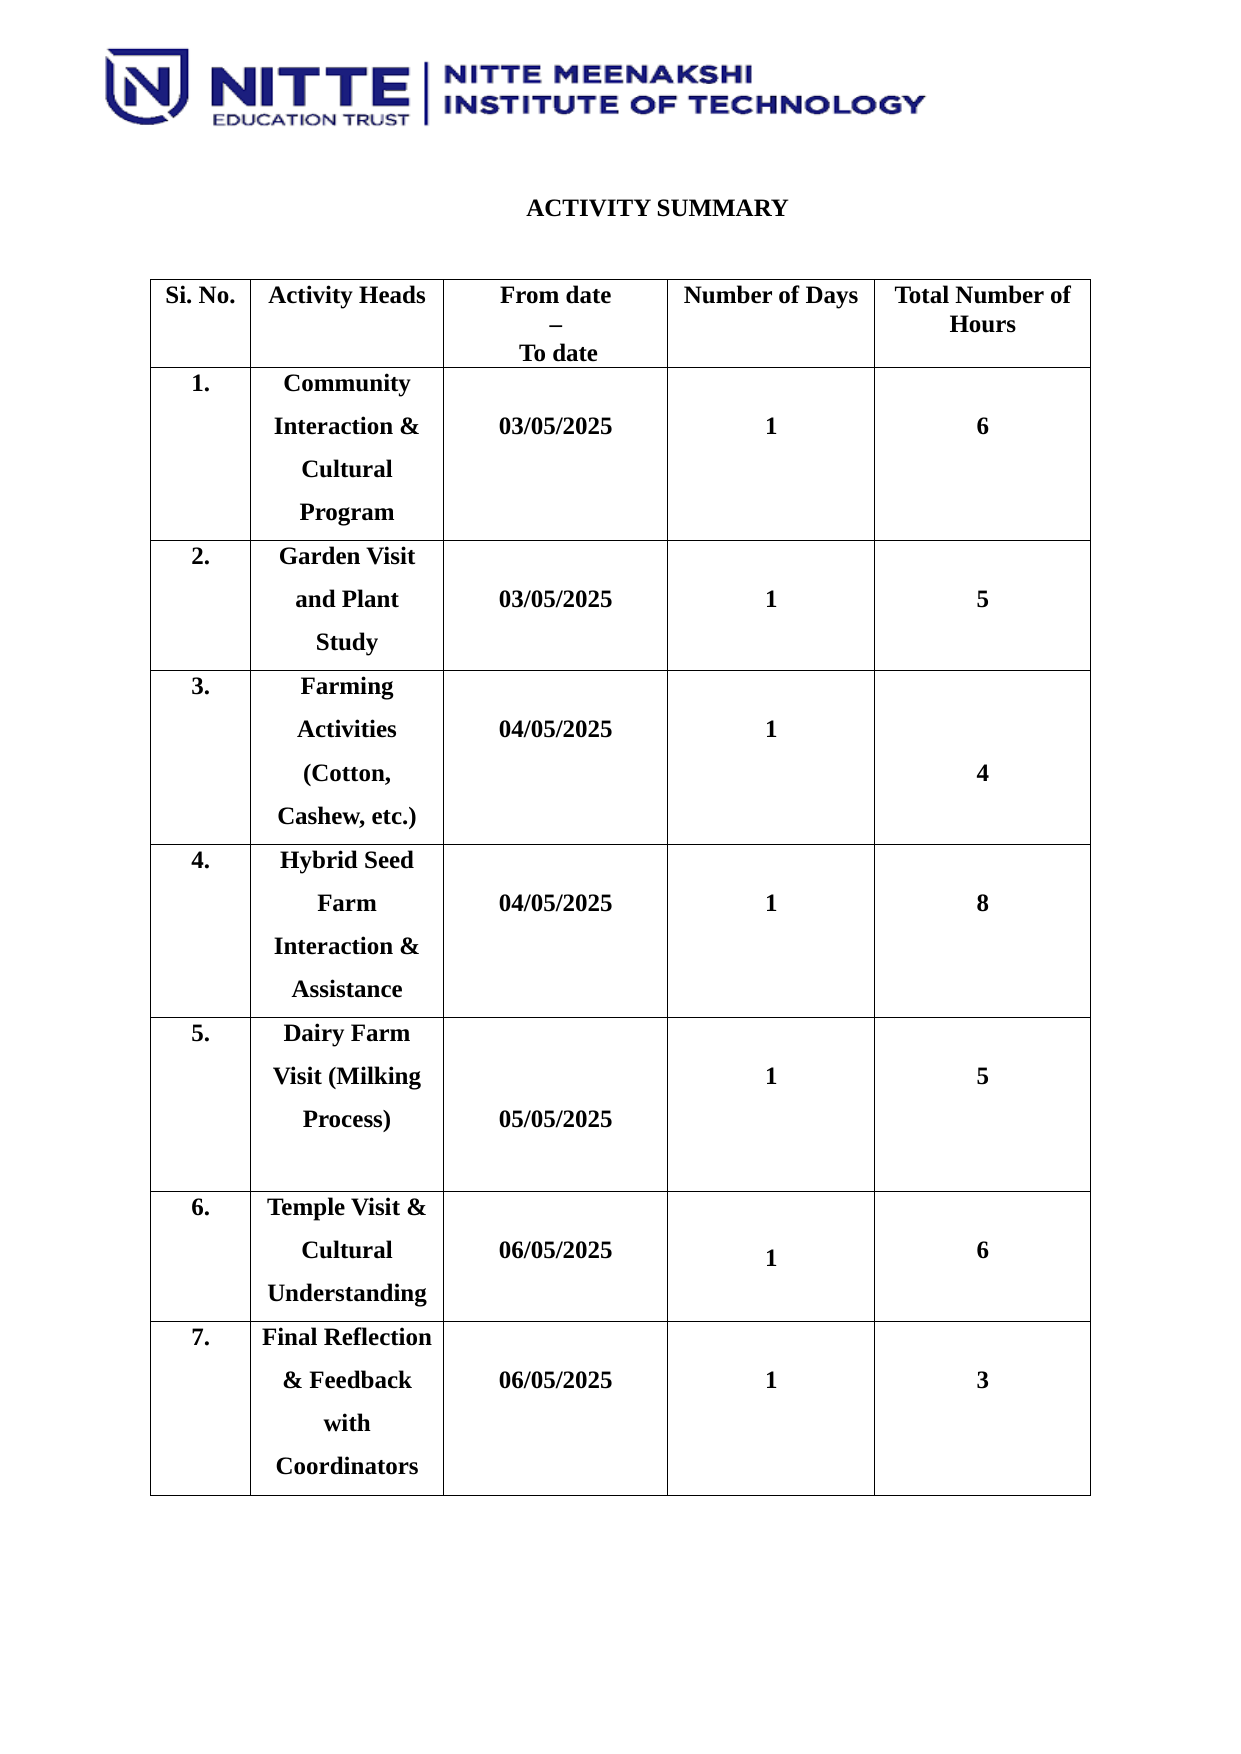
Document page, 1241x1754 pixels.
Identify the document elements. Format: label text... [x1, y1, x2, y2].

table_header Number of Days [668, 280, 874, 367]
text ACTIVITY SUMMARY [150, 193, 1090, 222]
table_cell 1 [668, 1192, 874, 1321]
table_header Total Number of Hours [875, 280, 1090, 367]
table_cell 6 [875, 1192, 1090, 1321]
table_cell 03/05/2025 [444, 368, 667, 540]
table_cell Community Interaction & Cultural Program [251, 368, 443, 540]
table_cell 05/05/2025 [444, 1018, 667, 1191]
table_cell 3. [151, 671, 250, 844]
table_cell 5 [875, 1018, 1090, 1191]
table_cell 1 [668, 1322, 874, 1494]
table_cell 4 [875, 671, 1090, 844]
table_cell 3 [875, 1322, 1090, 1494]
table_cell 1 [668, 671, 874, 844]
table_cell 1 [668, 368, 874, 540]
table_header From date – To date [444, 280, 667, 367]
table_header Si. No. [151, 280, 250, 367]
table_cell 1 [668, 845, 874, 1017]
picture [90, 37, 941, 149]
table_cell 06/05/2025 [444, 1322, 667, 1494]
table_cell Temple Visit & Cultural Understanding [251, 1192, 443, 1321]
table_cell Dairy Farm Visit (Milking Process) [251, 1018, 443, 1191]
table_cell Final Reflection & Feedback with Coordinators [251, 1322, 443, 1494]
table_cell 2. [151, 541, 250, 670]
table_cell 04/05/2025 [444, 845, 667, 1017]
table_cell 7. [151, 1322, 250, 1494]
table_cell 1. [151, 368, 250, 540]
table_cell 4. [151, 845, 250, 1017]
table_cell 06/05/2025 [444, 1192, 667, 1321]
table_cell Garden Visit and Plant Study [251, 541, 443, 670]
table_cell Hybrid Seed Farm Interaction & Assistance [251, 845, 443, 1017]
table_cell 03/05/2025 [444, 541, 667, 670]
table_header Activity Heads [251, 280, 443, 367]
table_cell 04/05/2025 [444, 671, 667, 844]
table_cell 6 [875, 368, 1090, 540]
table_cell 1 [668, 541, 874, 670]
table_cell 8 [875, 845, 1090, 1017]
table_cell 5 [875, 541, 1090, 670]
table_cell 5. [151, 1018, 250, 1191]
table_cell 1 [668, 1018, 874, 1191]
table_cell 6. [151, 1192, 250, 1321]
table_cell Farming Activities (Cotton, Cashew, etc.) [251, 671, 443, 844]
